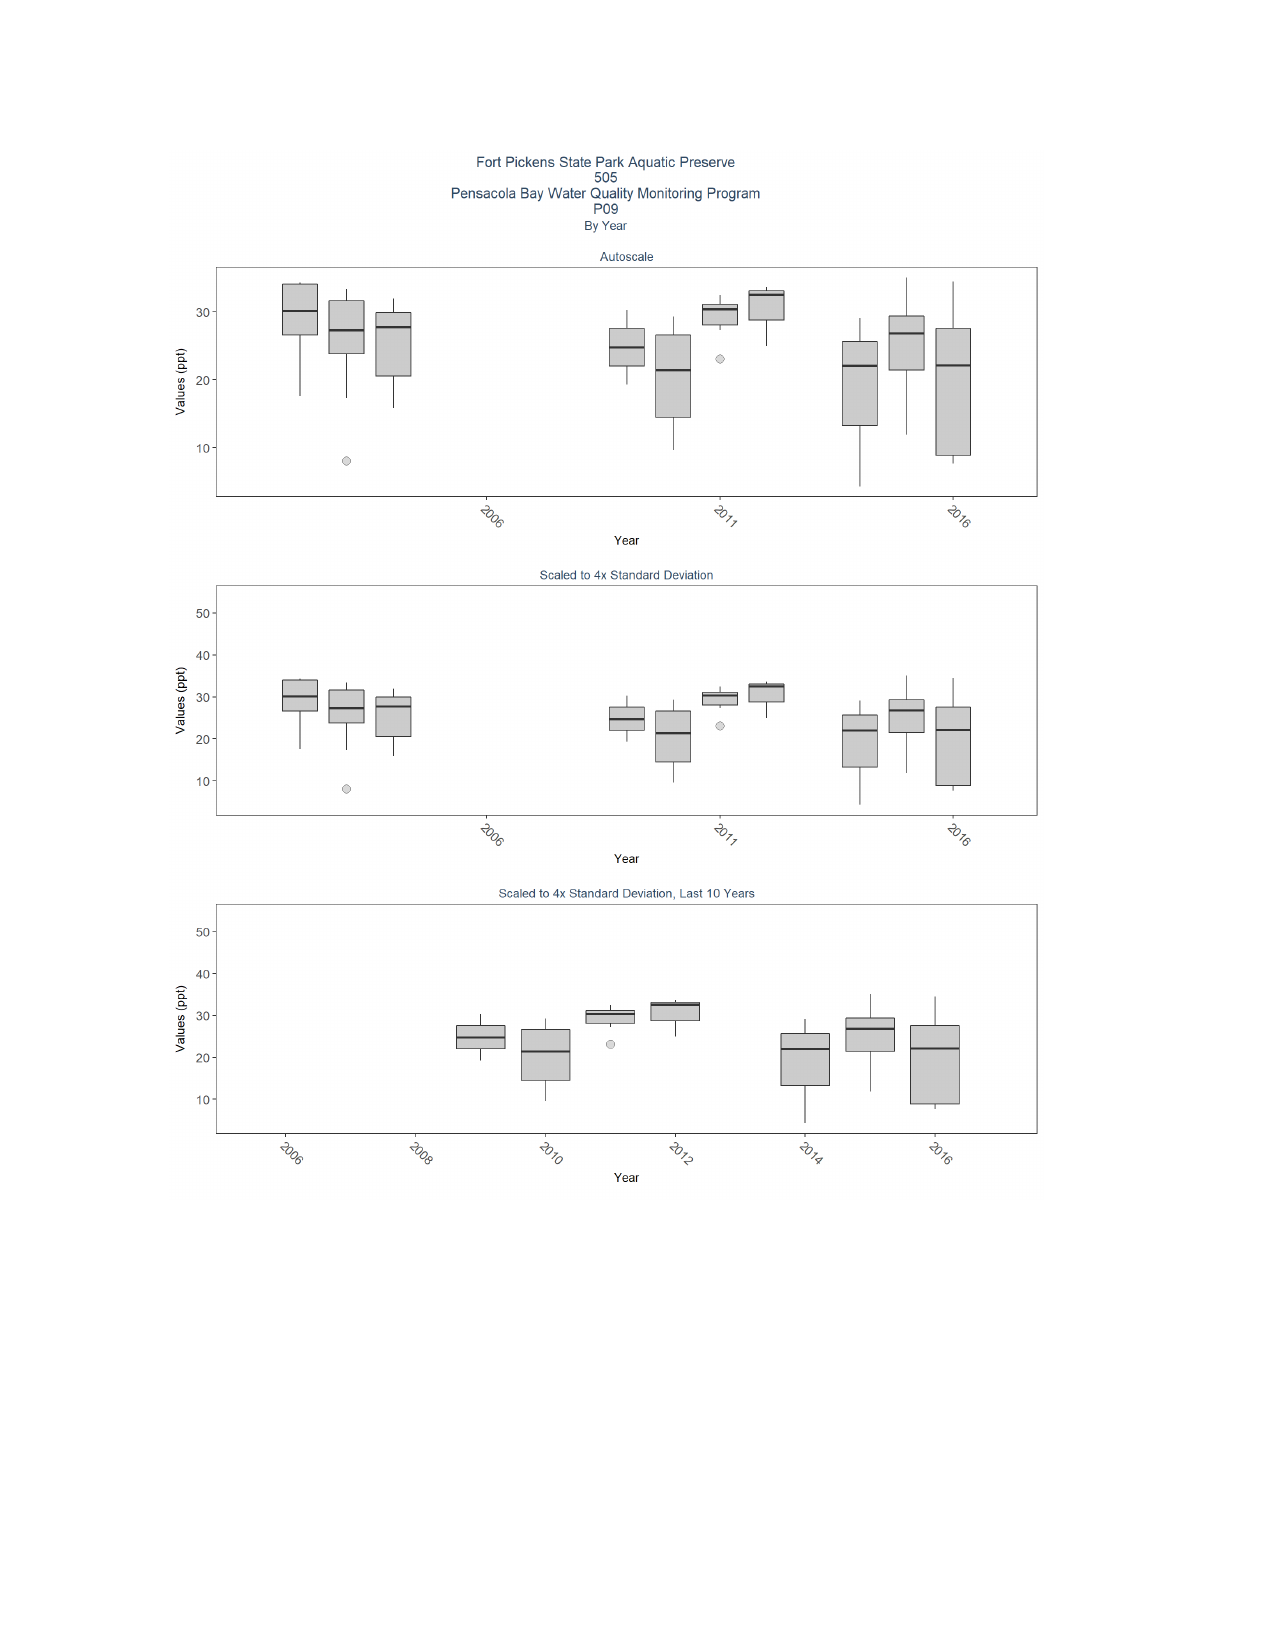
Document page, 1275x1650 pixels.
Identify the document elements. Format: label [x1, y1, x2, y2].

picture [168, 150, 1044, 1200]
